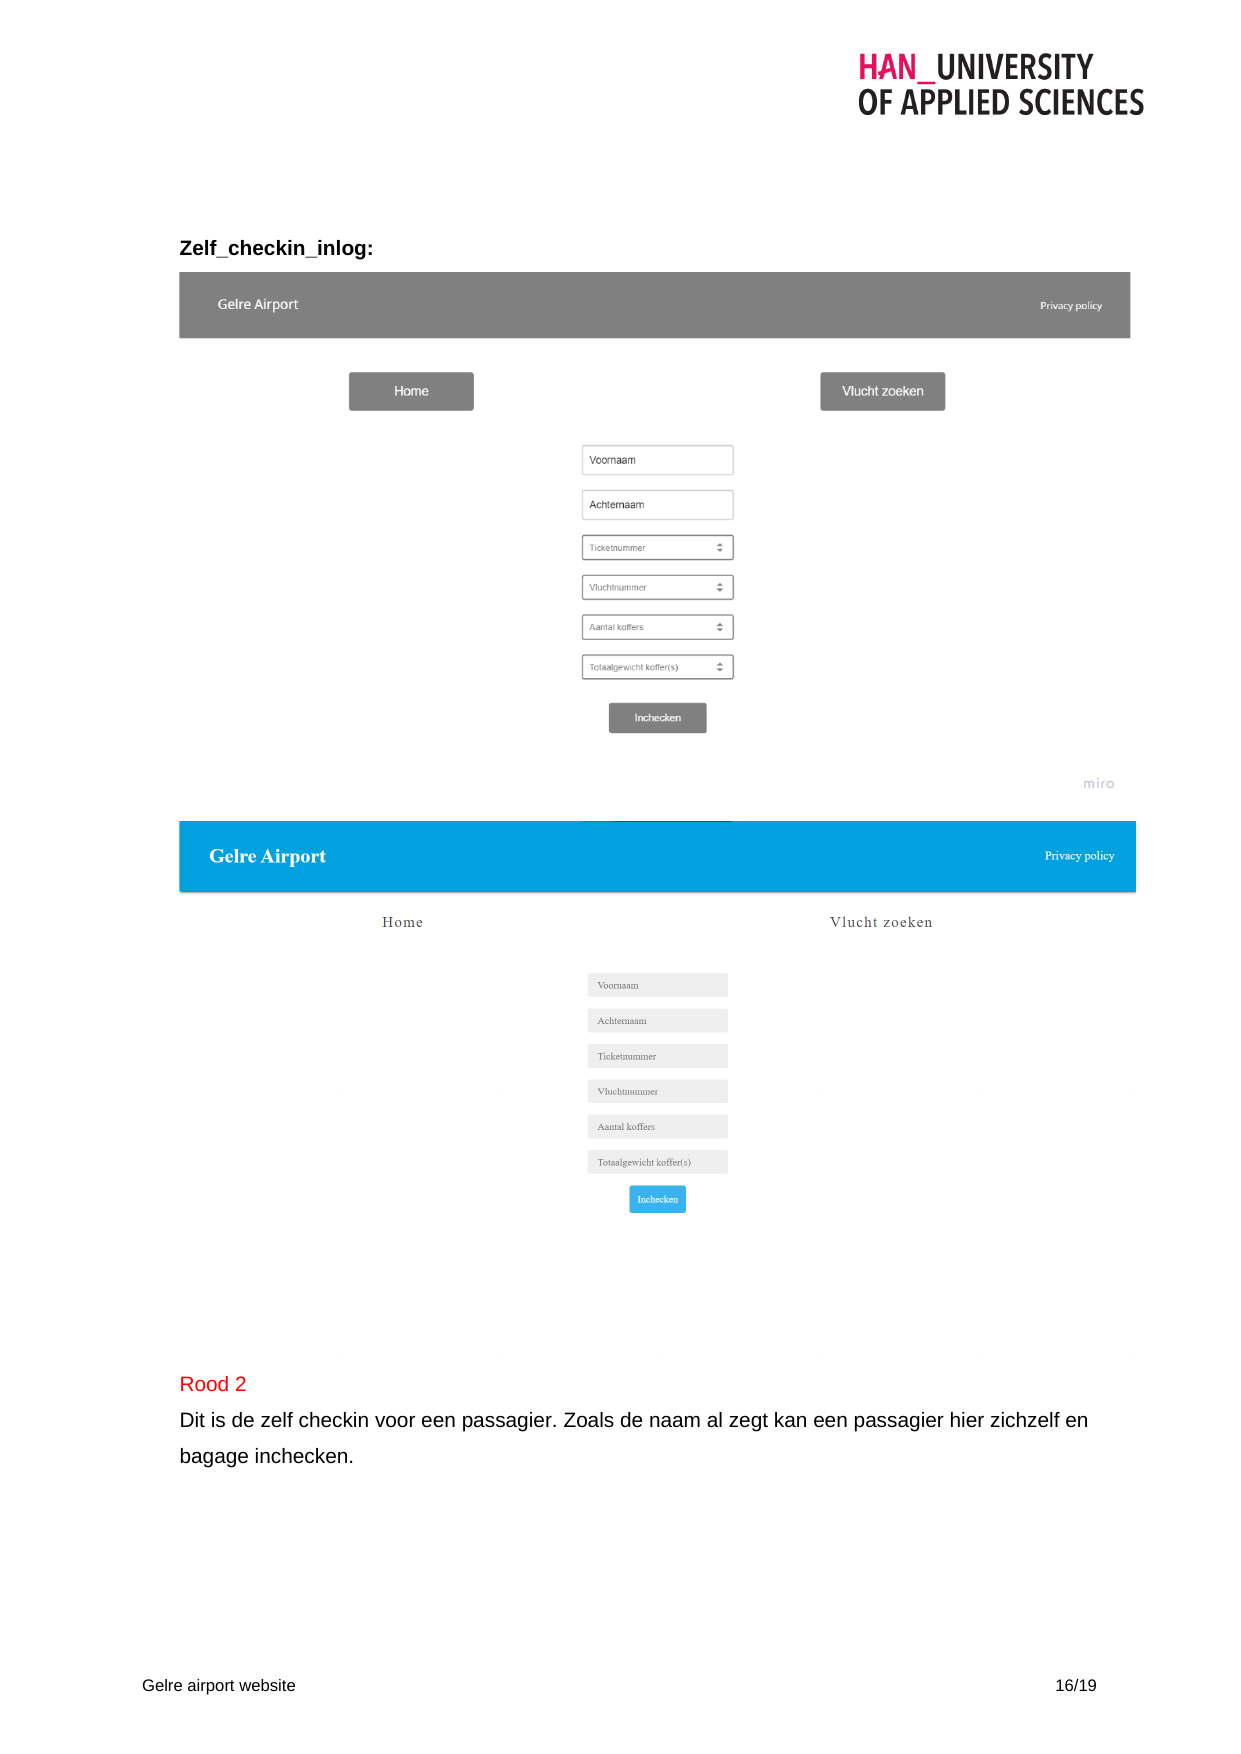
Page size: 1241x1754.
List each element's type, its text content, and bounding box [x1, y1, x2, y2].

text Dit is de zelf checkin voor een passagier. Zoals de naam al zegt kan een passagier hier zichzelf en bagage inchecken. [179, 1408, 1098, 1468]
picture [805, 0, 1198, 169]
picture [179, 272, 1131, 810]
text Rood 2 [179, 1372, 1098, 1396]
picture [179, 892, 1136, 1360]
text Zelf_checkin_inlog: [179, 236, 1098, 272]
picture [266, 851, 272, 862]
